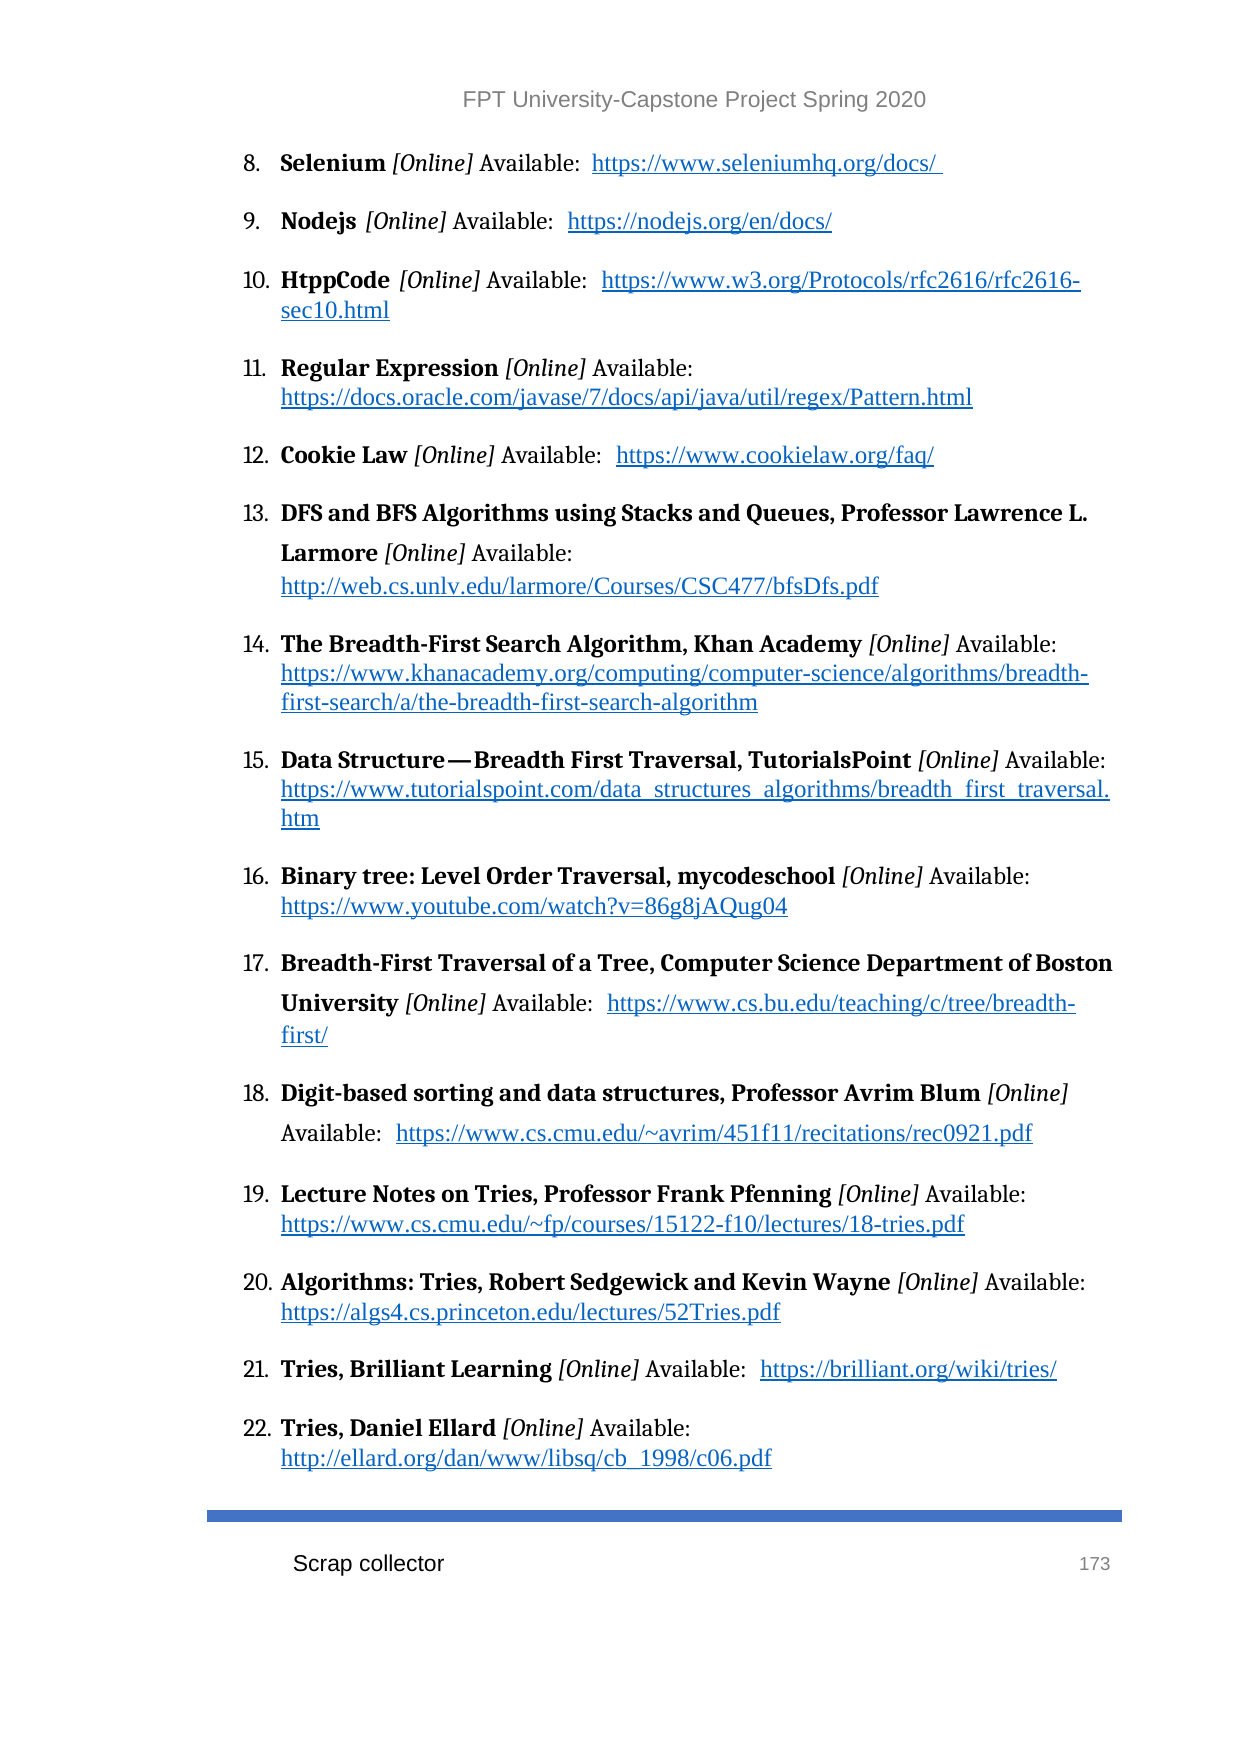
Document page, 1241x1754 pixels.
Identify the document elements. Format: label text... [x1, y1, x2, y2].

list DFS and BFS Algorithms using Stacks and Queues, Professor Lawrence L. Larmore [Online] Available: http://web.cs.unlv.edu/larmore/Courses/CSC477/bfsDfs.pdf [243, 499, 1122, 599]
list Cookie Law [Online] Available: https://www.cookielaw.org/faq/ [243, 440, 1122, 470]
list Data Structure — Breadth First Traversal, TutorialsPoint [Online] Available: https://www.tutorialspoint.com/data_structures_algorithms/breadth_first_traversal.htm [243, 745, 1122, 832]
list Tries, Daniel Ellard [Online] Available: http://ellard.org/dan/www/libsq/cb_1998/c06.pdf [243, 1413, 1122, 1472]
list Nodejs [Online] Available: https://nodejs.org/en/docs/ [243, 206, 1122, 236]
list Digit-based sorting and data structures, Professor Avrim Blum [Online] Available: https://www.cs.cmu.edu/~avrim/451f11/recitations/rec0921.pdf [243, 1078, 1122, 1150]
list HtppCode [Online] Available: https://www.w3.org/Protocols/rfc2616/rfc2616-sec10.html [243, 265, 1122, 323]
list Lecture Notes on Tries, Professor Frank Pfenning [Online] Available: https://www.cs.cmu.edu/~fp/courses/15122-f10/lectures/18-tries.pdf [243, 1179, 1122, 1238]
list Tries, Brilliant Learning [Online] Available: https://brilliant.org/wiki/tries/ [243, 1354, 1122, 1384]
list The Breadth-First Search Algorithm, Khan Academy [Online] Available: https://www.khanacademy.org/computing/computer-science/algorithms/breadth-first-search/a/the-breadth-first-search-algorithm [243, 629, 1122, 716]
list Regular Expression [Online] Available: https://docs.oracle.com/javase/7/docs/api/java/util/regex/Pattern.html [243, 353, 1122, 411]
list Breadth-First Traversal of a Tree, Computer Science Department of Boston University [Online] Available: https://www.cs.bu.edu/teaching/c/tree/breadth-first/ [243, 949, 1122, 1049]
list Selenium [Online] Available: https://www.seleniumhq.org/docs/ [243, 148, 1122, 177]
list Binary tree: Level Order Traversal, mycodeschool [Online] Available: https://www.youtube.com/watch?v=86g8jAQug04 [243, 861, 1122, 919]
list Algorithms: Tries, Robert Sedgewick and Kevin Wayne [Online] Available: https://algs4.cs.princeton.edu/lectures/52Tries.pdf [243, 1267, 1122, 1325]
